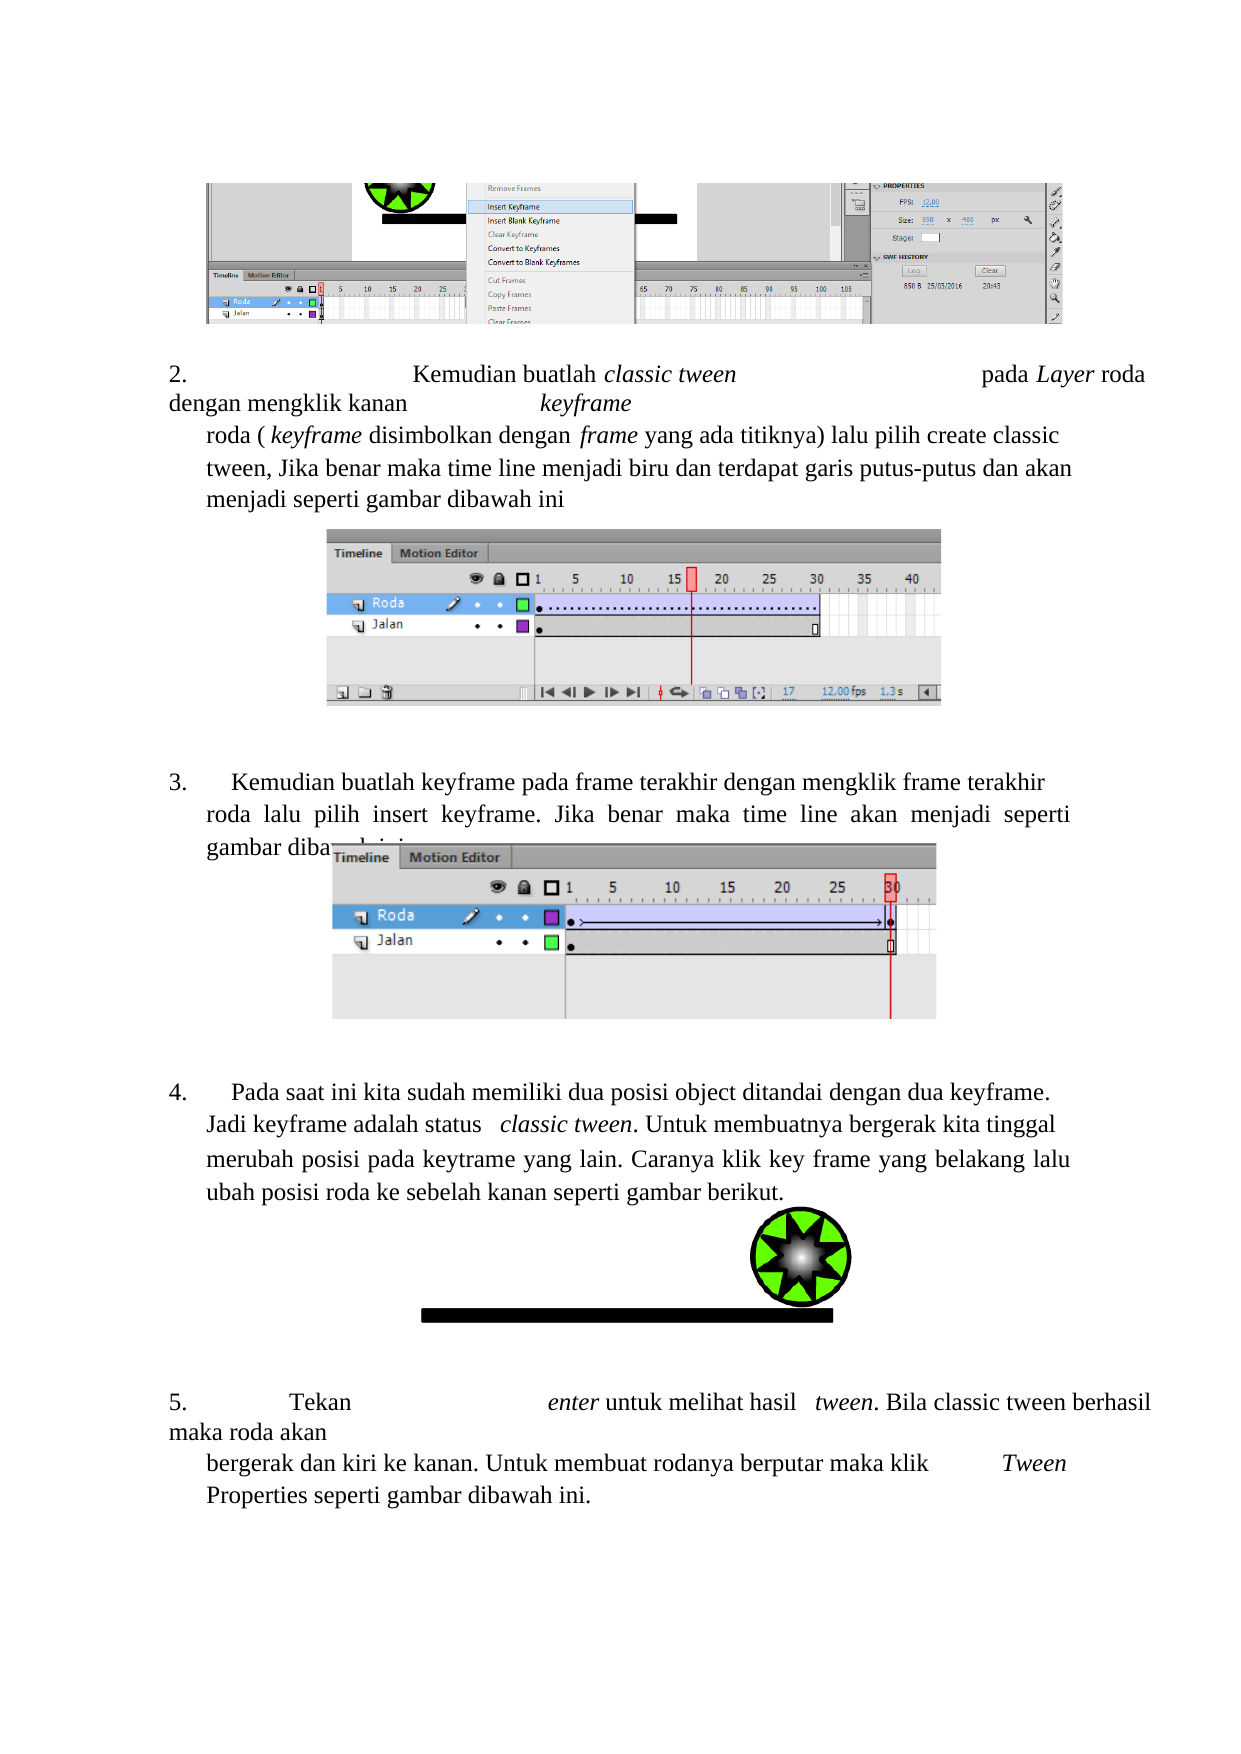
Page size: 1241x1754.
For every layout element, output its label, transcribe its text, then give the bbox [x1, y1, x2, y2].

text Properties seperti gambar dibawah ini. [206, 1480, 1168, 1509]
text roda lalu pilih insert keyframe. Jika benar maka time line akan menjadi seperti gambar dibawah ini. [206, 796, 1072, 862]
text Jadi keyframe adalah status classic tween. Untuk membuatnya bergerak kita tinggal [206, 1109, 1168, 1138]
list Pada saat ini kita sudah memiliki dua posisi object ditandai dengan dua keyframe. [169, 1077, 1168, 1107]
list Kemudian buatlah keyframe pada frame terakhir dengan mengklik frame terakhir [169, 766, 1168, 796]
list Tekan enter untuk melihat hasil tween. Bila classic tween berhasil maka roda akan [169, 1386, 1168, 1446]
text bergerak dan kiri ke kanan. Untuk membuat rodanya berputar maka klik Tween [206, 1448, 1168, 1478]
text tween, Jika benar maka time line menjadi biru dan terdapat garis putus-putus dan akan menjadi seperti gambar dibawah ini [206, 452, 1072, 514]
picture [414, 1188, 855, 1331]
picture [332, 843, 937, 1019]
text roda ( keyframe disimbolkan dengan frame yang ada titiknya) lalu pilih create classic [206, 420, 1168, 449]
picture [326, 529, 942, 706]
list Kemudian buatlah classic tween pada Layer roda dengan mengklik kanan keyframe [169, 358, 1168, 418]
picture [206, 183, 1063, 324]
text merubah posisi pada keytrame yang lain. Caranya klik key frame yang belakang lalu ubah posisi roda ke sebelah kanan seperti gambar berikut. [206, 1141, 1072, 1207]
